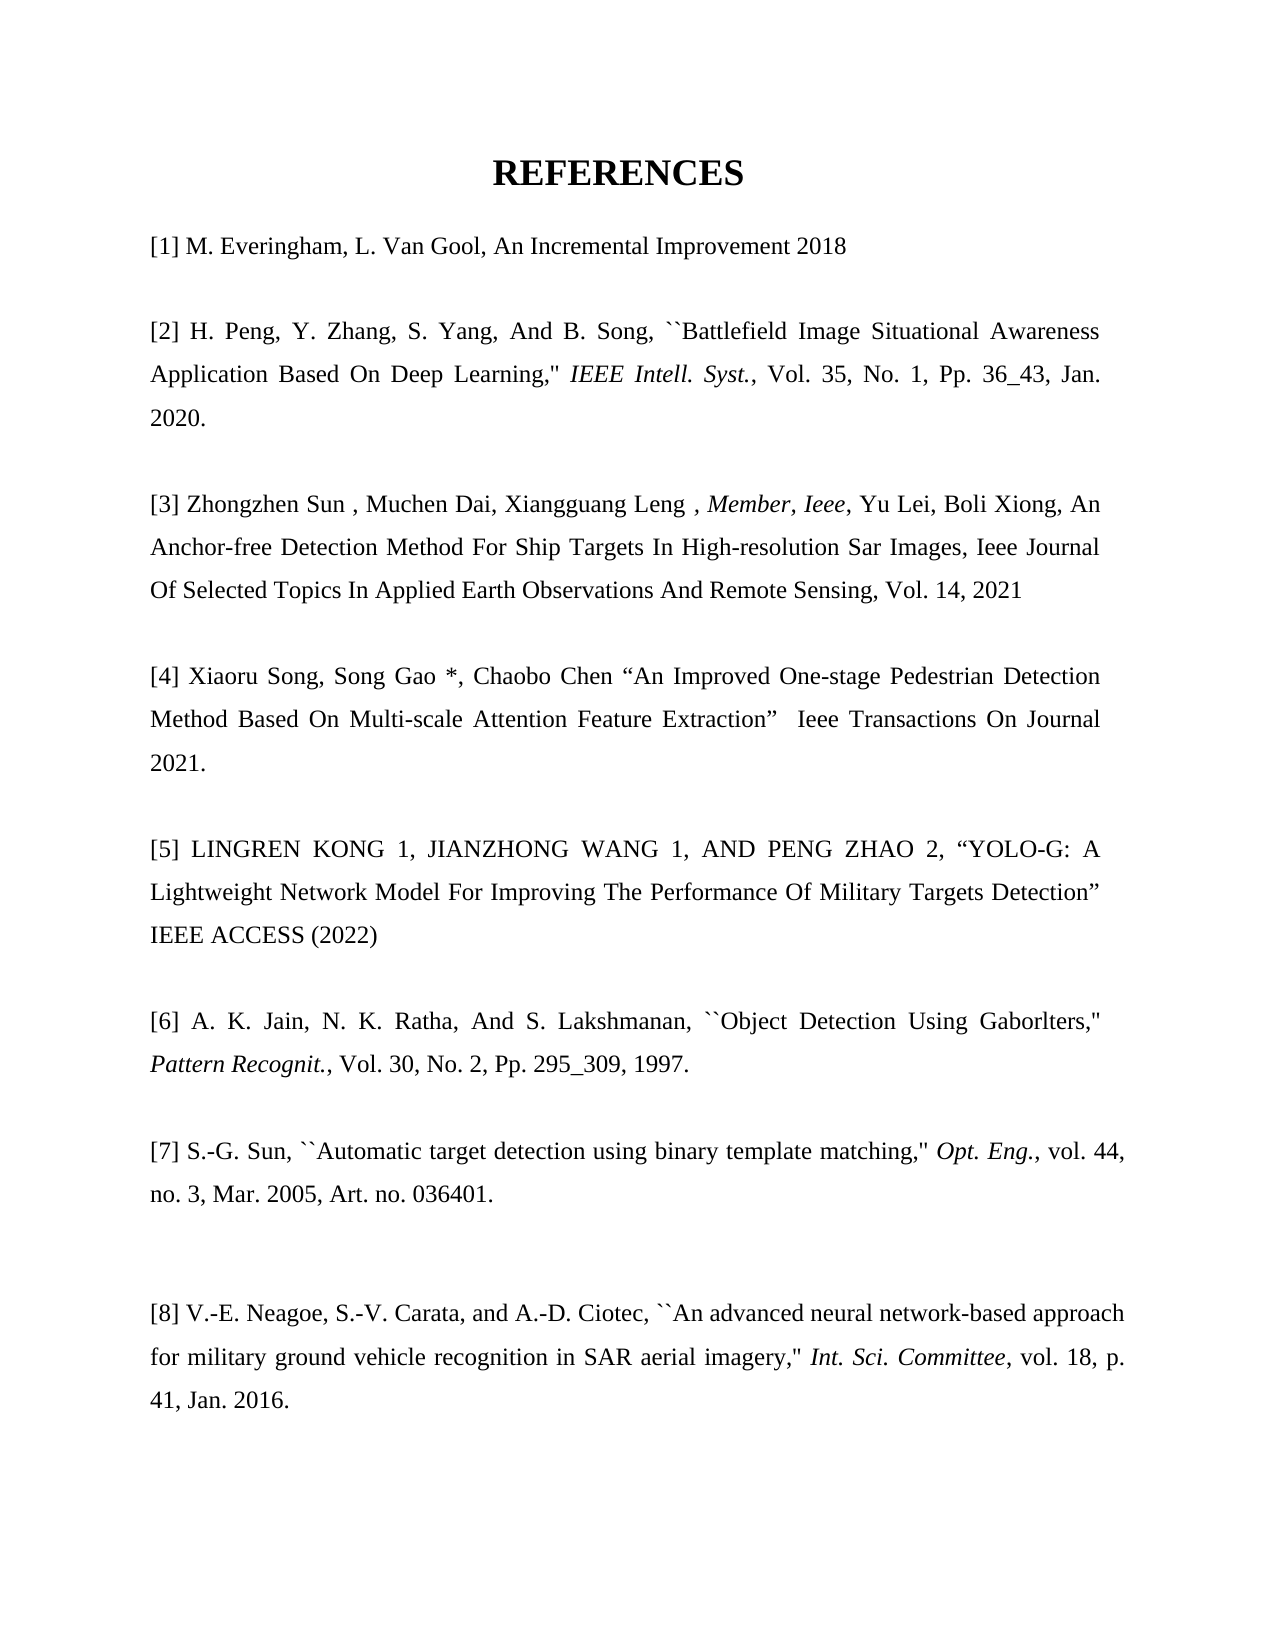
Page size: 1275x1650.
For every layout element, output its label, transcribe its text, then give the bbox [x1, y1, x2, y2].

list [5] LINGREN KONG 1, JIANZHONG WANG 1, AND PENG ZHAO 2, “YOLO-G: A Lightweight Network Model For Improving The Performance Of Military Targets Detection” IEEE ACCESS (2022) [150, 834, 1101, 949]
text [8] V.-E. Neagoe, S.-V. Carata, and A.-D. Ciotec, ``An advanced neural network-based approach for military ground vehicle recognition in SAR aerial imagery,'' Int. Sci. Committee, vol. 18, p. 41, Jan. 2016. [150, 1298, 1125, 1413]
text [7] S.-G. Sun, ``Automatic target detection using binary template matching,'' Opt. Eng., vol. 44, no. 3, Mar. 2005, Art. no. 036401. [150, 1136, 1125, 1208]
text REFERENCES [135, 150, 1101, 193]
list [2] H. Peng, Y. Zhang, S. Yang, And B. Song, ``Battlefield Image Situational Awareness Application Based On Deep Learning,'' IEEE Intell. Syst., Vol. 35, No. 1, Pp. 36_43, Jan. 2020. [150, 316, 1101, 431]
list [4] Xiaoru Song, Song Gao *, Chaobo Chen “An Improved One-stage Pedestrian Detection Method Based On Multi-scale Attention Feature Extraction” Ieee Transactions On Journal 2021. [150, 661, 1101, 776]
list [6] A. K. Jain, N. K. Ratha, And S. Lakshmanan, ``Object Detection Using Gaborlters,'' Pattern Recognit., Vol. 30, No. 2, Pp. 295_309, 1997. [150, 1006, 1101, 1078]
list [1] M. Everingham, L. Van Gool, An Incremental Improvement 2018 [150, 231, 1101, 260]
list [3] Zhongzhen Sun , Muchen Dai, Xiangguang Leng , Member, Ieee, Yu Lei, Boli Xiong, An Anchor-free Detection Method For Ship Targets In High-resolution Sar Images, Ieee Journal Of Selected Topics In Applied Earth Observations And Remote Sensing, Vol. 14, 2021 [150, 489, 1101, 604]
